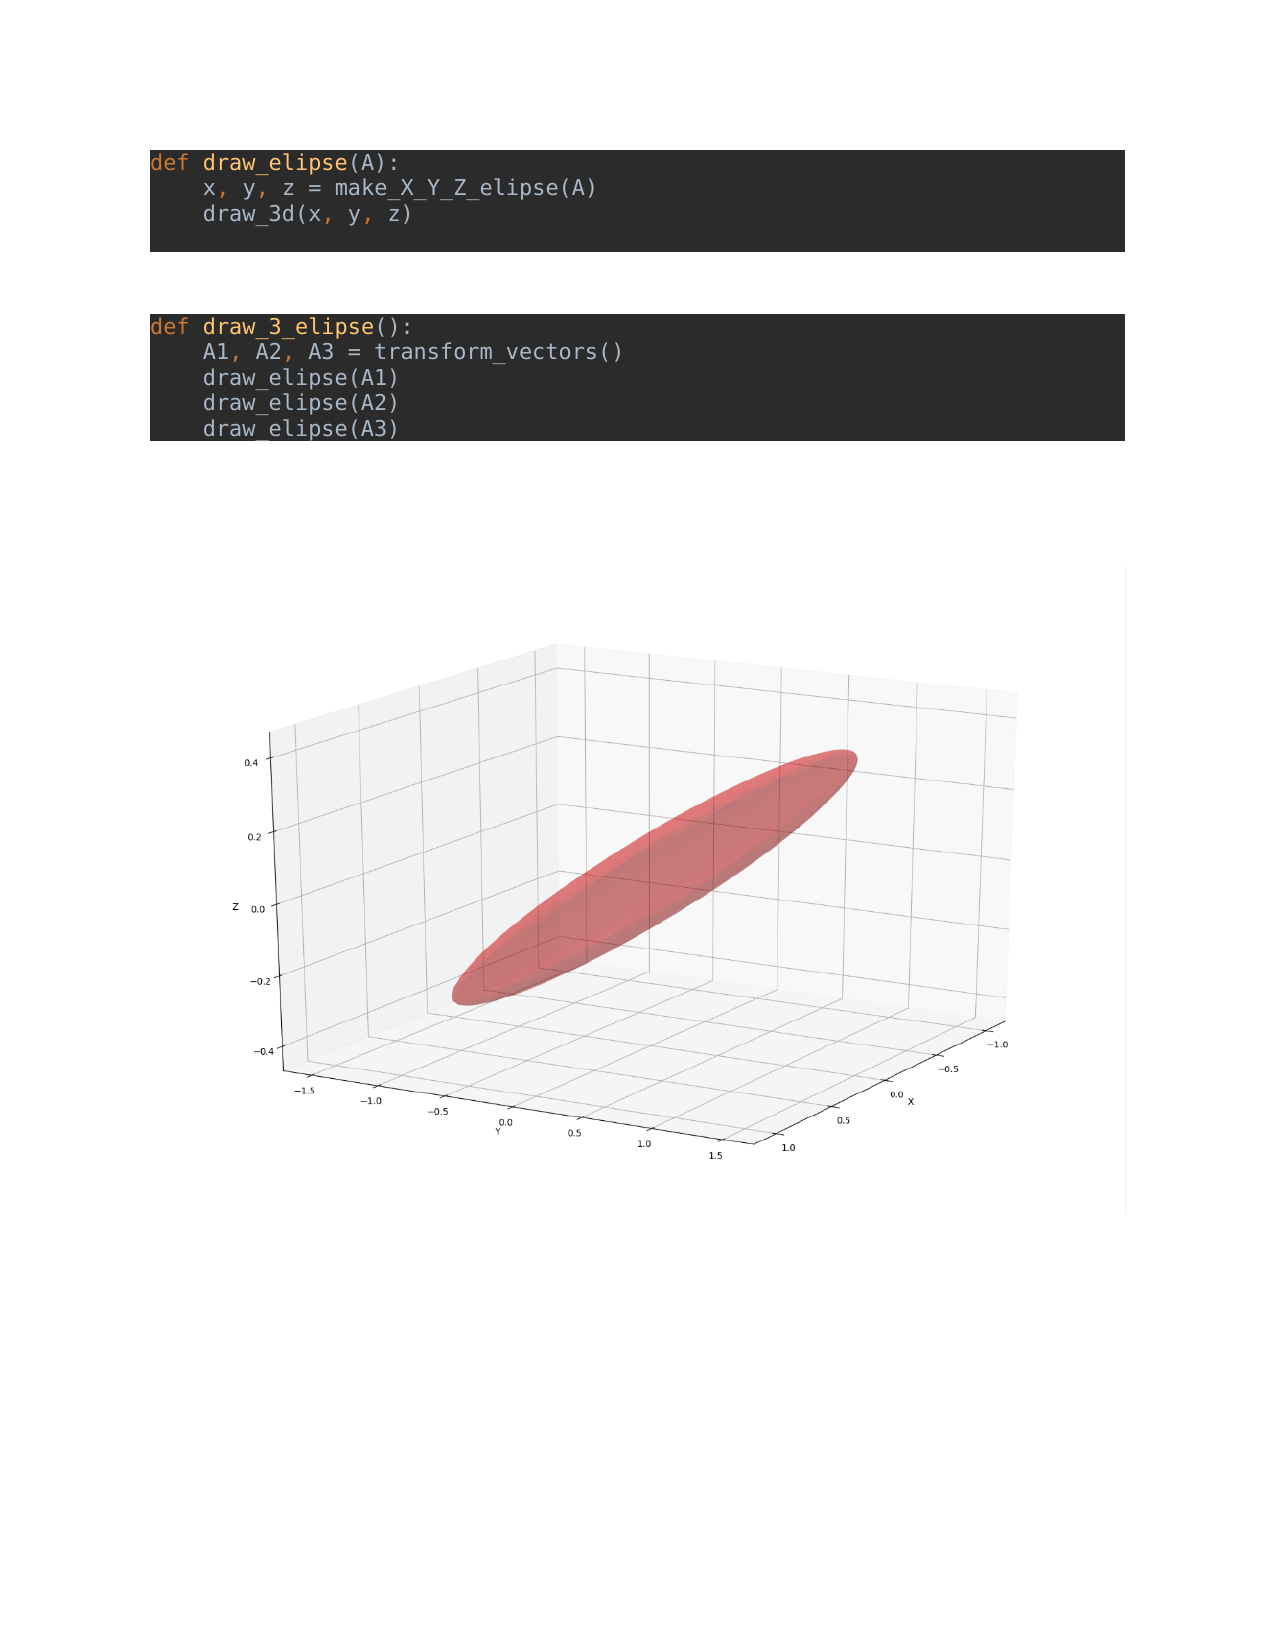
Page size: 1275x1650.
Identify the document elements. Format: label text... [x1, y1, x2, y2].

text def draw_elipse(A): x, y, z = make_X_Y_Z_elipse(A) draw_3d(x, y, z) [150, 150, 1125, 227]
picture [150, 565, 1125, 1213]
text def draw_3_elipse(): A1, A2, A3 = transform_vectors() draw_elipse(A1) draw_elipse(A2) draw_elipse(A3) [150, 314, 1125, 441]
